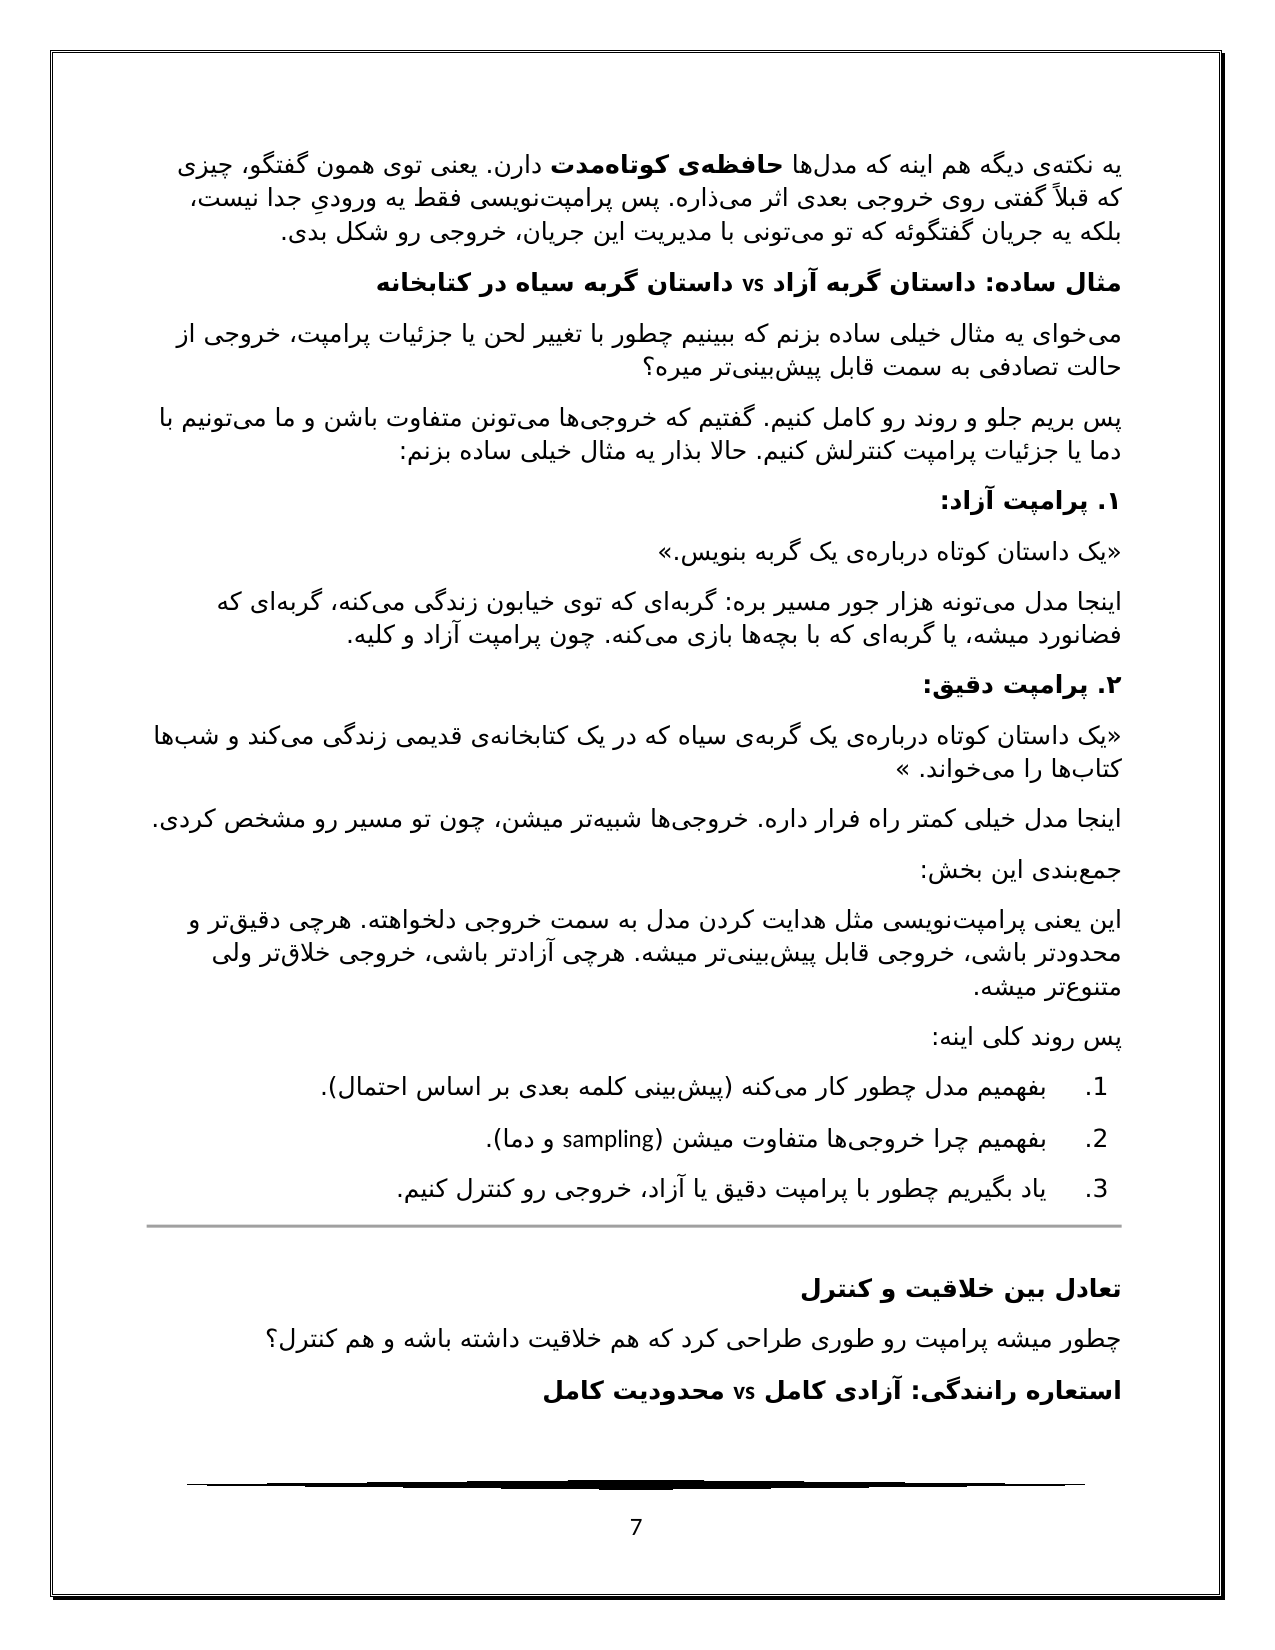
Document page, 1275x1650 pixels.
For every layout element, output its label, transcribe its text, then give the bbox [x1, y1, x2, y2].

text استعاره رانندگی: آزادی کامل vs محدودیت کامل [150, 1375, 1122, 1405]
text ۱. پرامپت آزاد: [150, 486, 1122, 516]
text یه نکته‌ی دیگه هم اینه که مدل‌ها حافظه‌ی کوتاه‌مدت دارن. یعنی توی همون گفتگو، چیزی که قبلاً گفتی روی خروجی بعدی اثر می‌ذاره. پس پرامپت‌نویسی فقط یه ورودیِ جدا نیست، بلکه یه جریان گفتگوئه که تو می‌تونی با مدیریت این جریان، خروجی رو شکل بدی. [150, 150, 1122, 246]
text جمع‌بندی این بخش: [150, 855, 1122, 884]
text مثال ساده: داستان گربه آزاد vs داستان گربه سیاه در کتابخانه [150, 267, 1122, 298]
text «یک داستان کوتاه درباره‌ی یک گربه‌ی سیاه که در یک کتابخانه‌ی قدیمی زندگی می‌کند و شب‌ها کتاب‌ها را می‌خواند. » [150, 721, 1122, 783]
text ۲. پرامپت دقیق: [150, 671, 1122, 700]
text «یک داستان کوتاه درباره‌ی یک گربه بنویس.» [150, 537, 1122, 566]
text این یعنی پرامپت‌نویسی مثل هدایت کردن مدل به سمت خروجی دلخواهته. هرچی دقیق‌تر و محدودتر باشی، خروجی قابل پیش‌بینی‌تر میشه. هرچی آزادتر باشی، خروجی خلاق‌تر ولی متنوع‌تر میشه. [150, 905, 1122, 1001]
text پس بریم جلو و روند رو کامل کنیم. گفتیم که خروجی‌ها می‌تونن متفاوت باشن و ما می‌تونیم با دما یا جزئیات پرامپت کنترلش کنیم. حالا بذار یه مثال خیلی ساده بزنم: [150, 403, 1122, 465]
list بفهمیم مدل چطور کار می‌کنه (پیش‌بینی کلمه بعدی بر اساس احتمال). [150, 1072, 1084, 1102]
text اینجا مدل می‌تونه هزار جور مسیر بره: گربه‌ای که توی خیابون زندگی می‌کنه، گربه‌ای که فضانورد میشه، یا گربه‌ای که با بچه‌ها بازی می‌کنه. چون پرامپت آزاد و کلیه. [150, 587, 1122, 649]
list بفهمیم چرا خروجی‌ها متفاوت میشن (sampling و دما). [150, 1123, 1084, 1153]
text می‌خوای یه مثال خیلی ساده بزنم که ببینیم چطور با تغییر لحن یا جزئیات پرامپت، خروجی از حالت تصادفی به سمت قابل پیش‌بینی‌تر میره؟ [150, 319, 1122, 382]
text اینجا مدل خیلی کمتر راه فرار داره. خروجی‌ها شبیه‌تر میشن، چون تو مسیر رو مشخص کردی. [150, 804, 1122, 834]
text چطور میشه پرامپت رو طوری طراحی کرد که هم خلاقیت داشته باشه و هم کنترل؟ [150, 1325, 1122, 1354]
text تعادل بین خلاقیت و کنترل [150, 1274, 1122, 1304]
list یاد بگیریم چطور با پرامپت دقیق یا آزاد، خروجی رو کنترل کنیم. [150, 1174, 1084, 1203]
text پس روند کلی اینه: [150, 1022, 1122, 1051]
